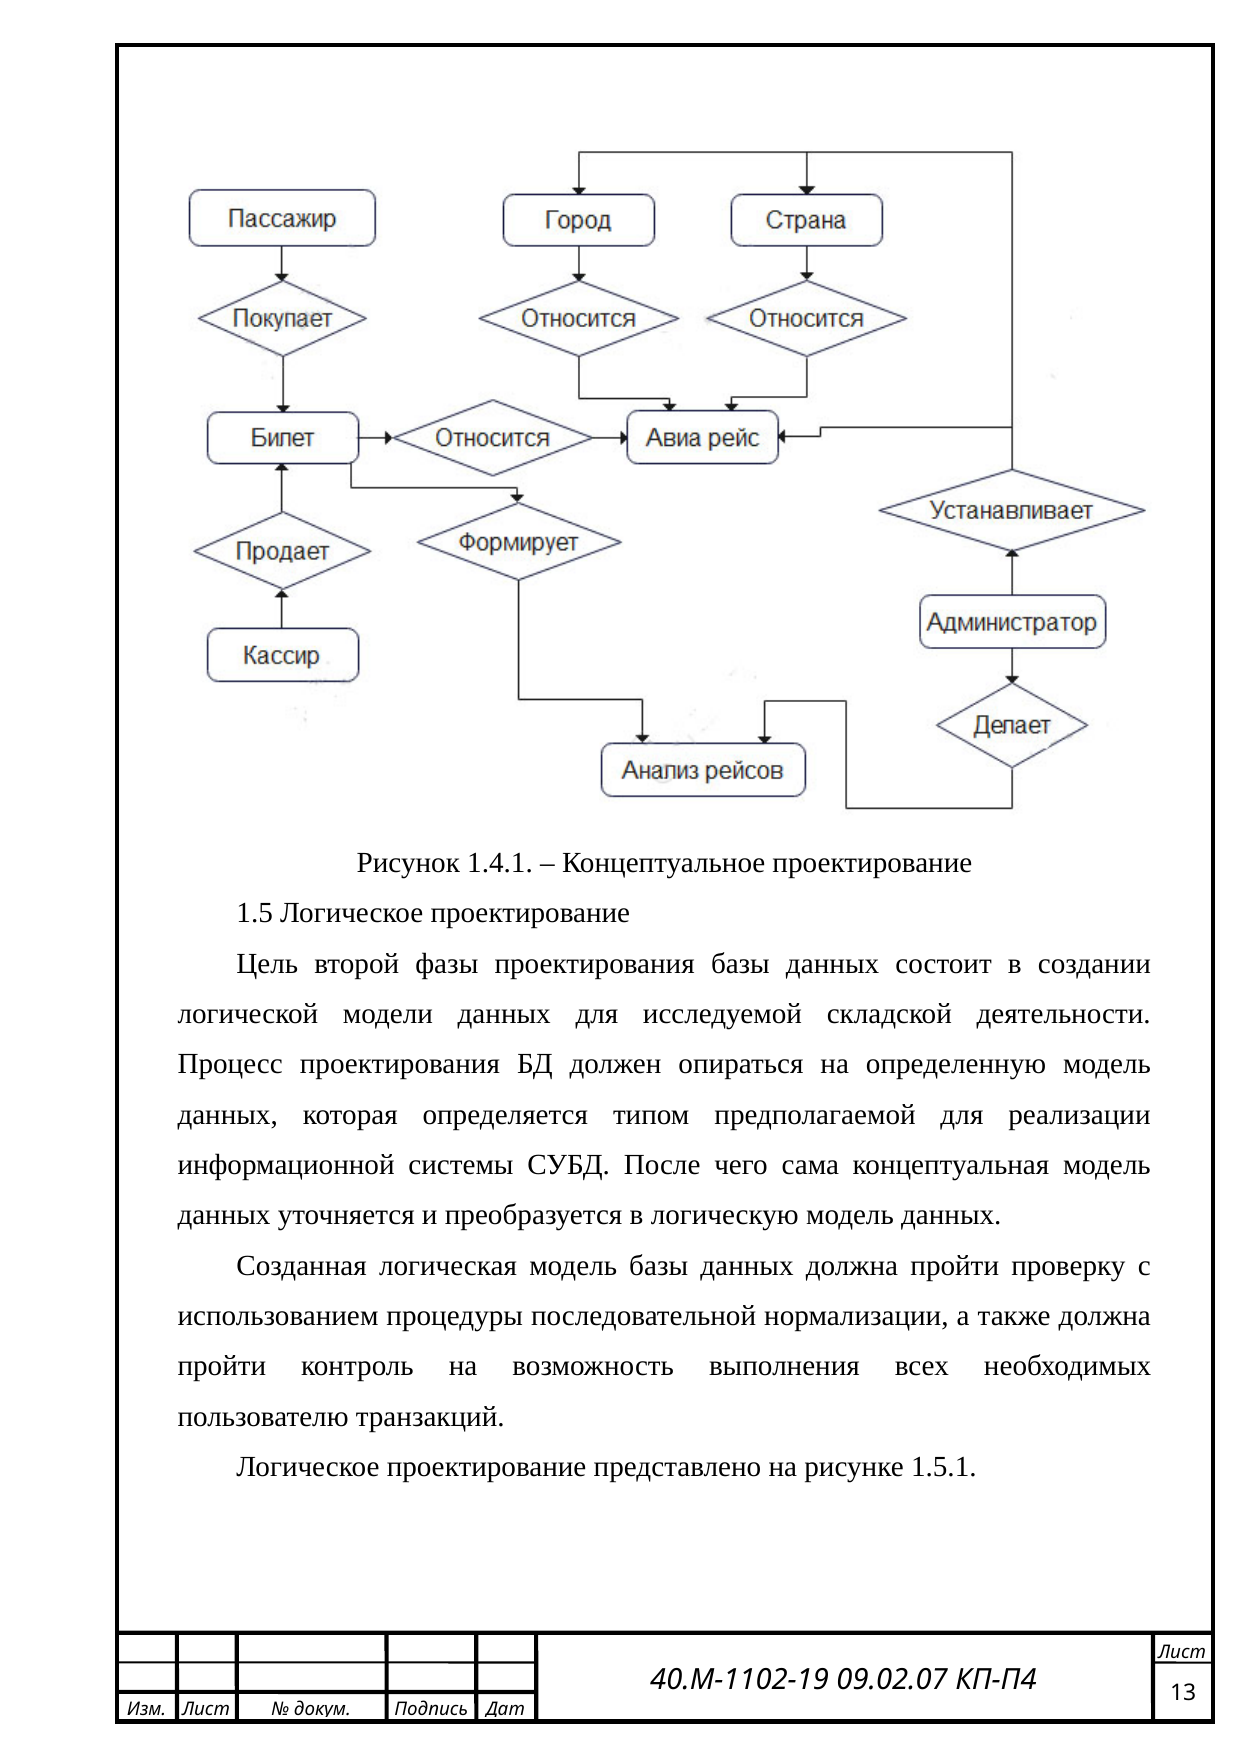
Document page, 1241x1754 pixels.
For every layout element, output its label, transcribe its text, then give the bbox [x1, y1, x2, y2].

text Логическое проектирование представлено на рисунке 1.5.1. [177, 1449, 1152, 1483]
text Цель второй фазы проектирования базы данных состоит в создании логической модели данных для исследуемой складской деятельности. Процесс проектирования БД должен опираться на определенную модель данных, которая определяется типом предполагаемой для реализации информационной системы СУБД. После чего сама концептуальная модель данных уточняется и преобразуется в логическую модель данных. [177, 946, 1152, 1231]
picture [177, 138, 1152, 832]
text Рисунок 1.4.1. – Концептуальное проектирование [177, 845, 1152, 879]
text 1.5 Логическое проектирование [177, 896, 1152, 929]
text Созданная логическая модель базы данных должна пройти проверку с использованием процедуры последовательной нормализации, а также должна пройти контроль на возможность выполнения всех необходимых пользователю транзакций. [177, 1248, 1152, 1432]
